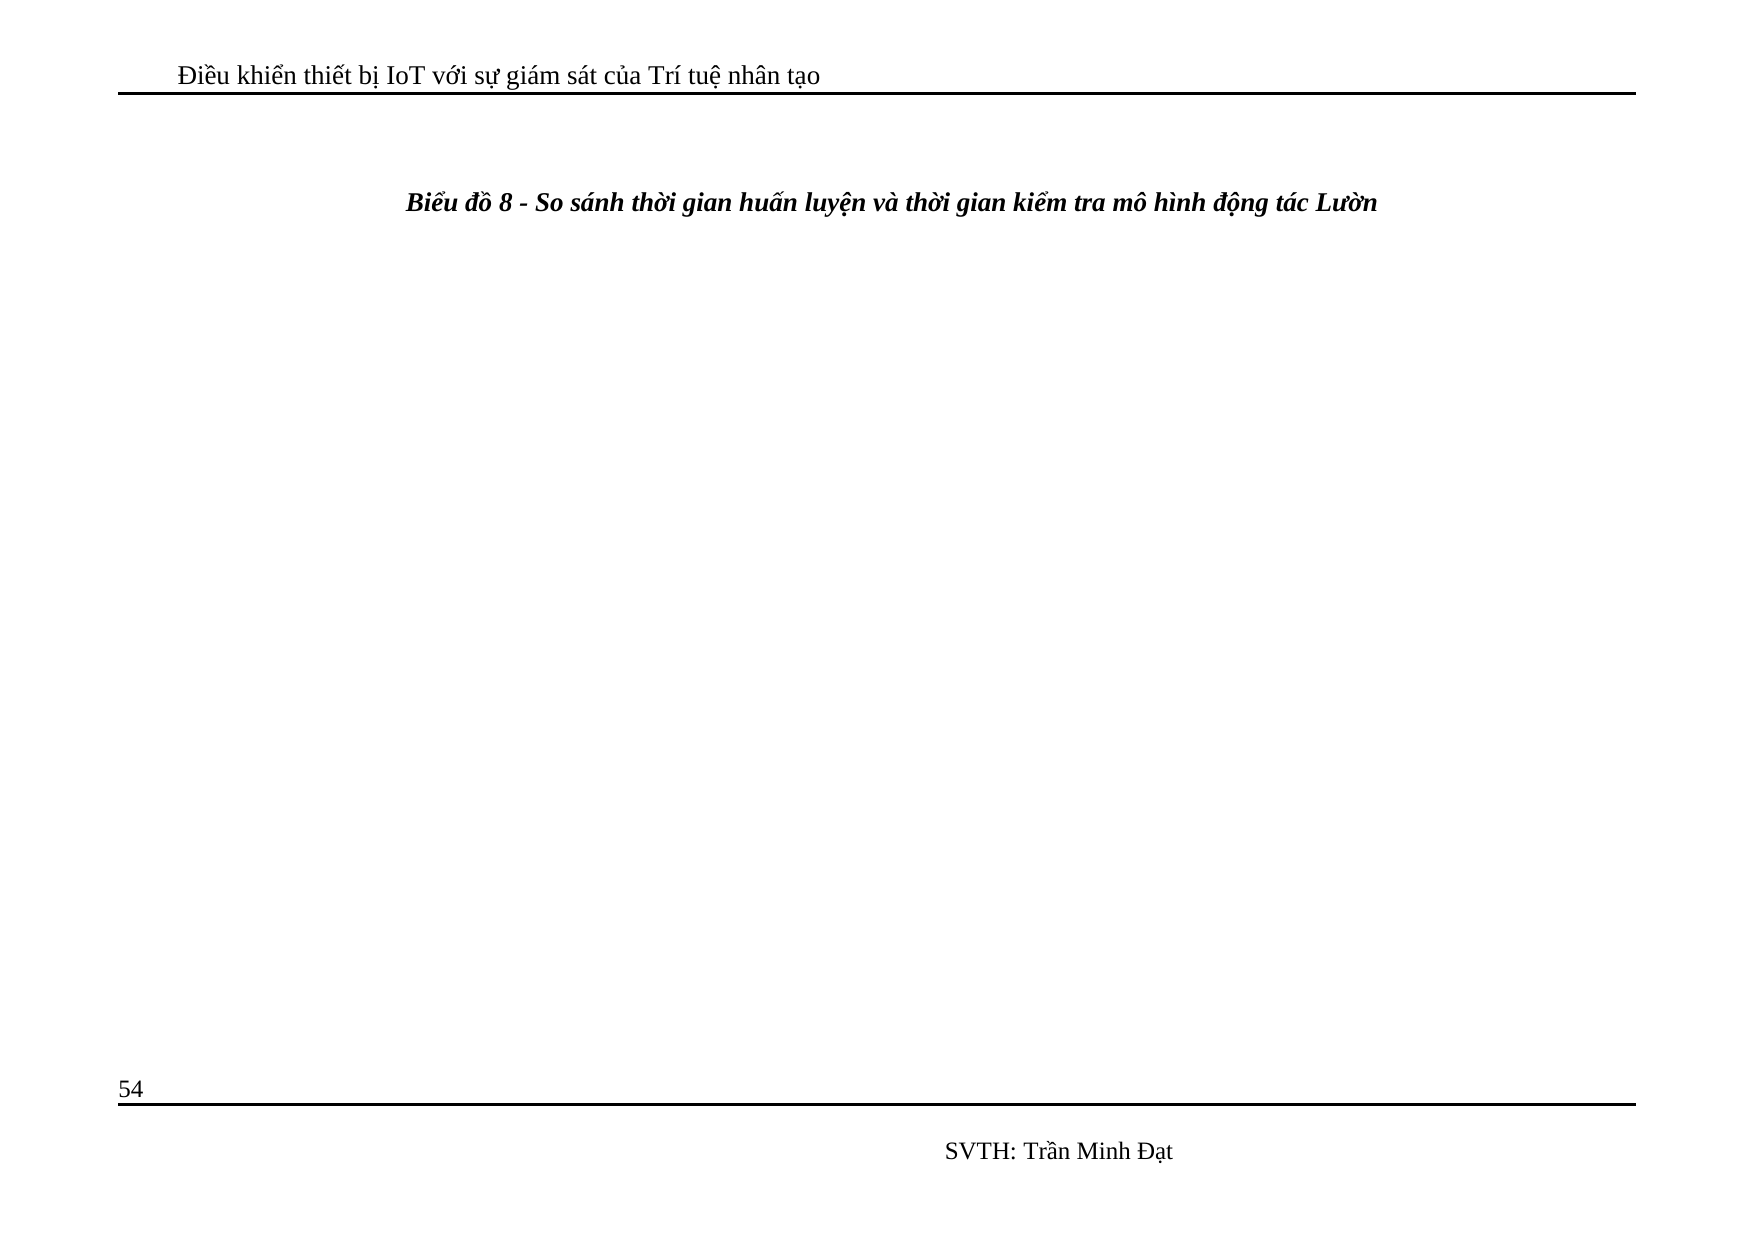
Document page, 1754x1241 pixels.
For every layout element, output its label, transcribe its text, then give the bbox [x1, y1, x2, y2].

text Biểu đồ 8 - So sánh thời gian huấn luyện và thời gian kiểm tra mô hình động tác Lườn [118, 186, 1636, 217]
